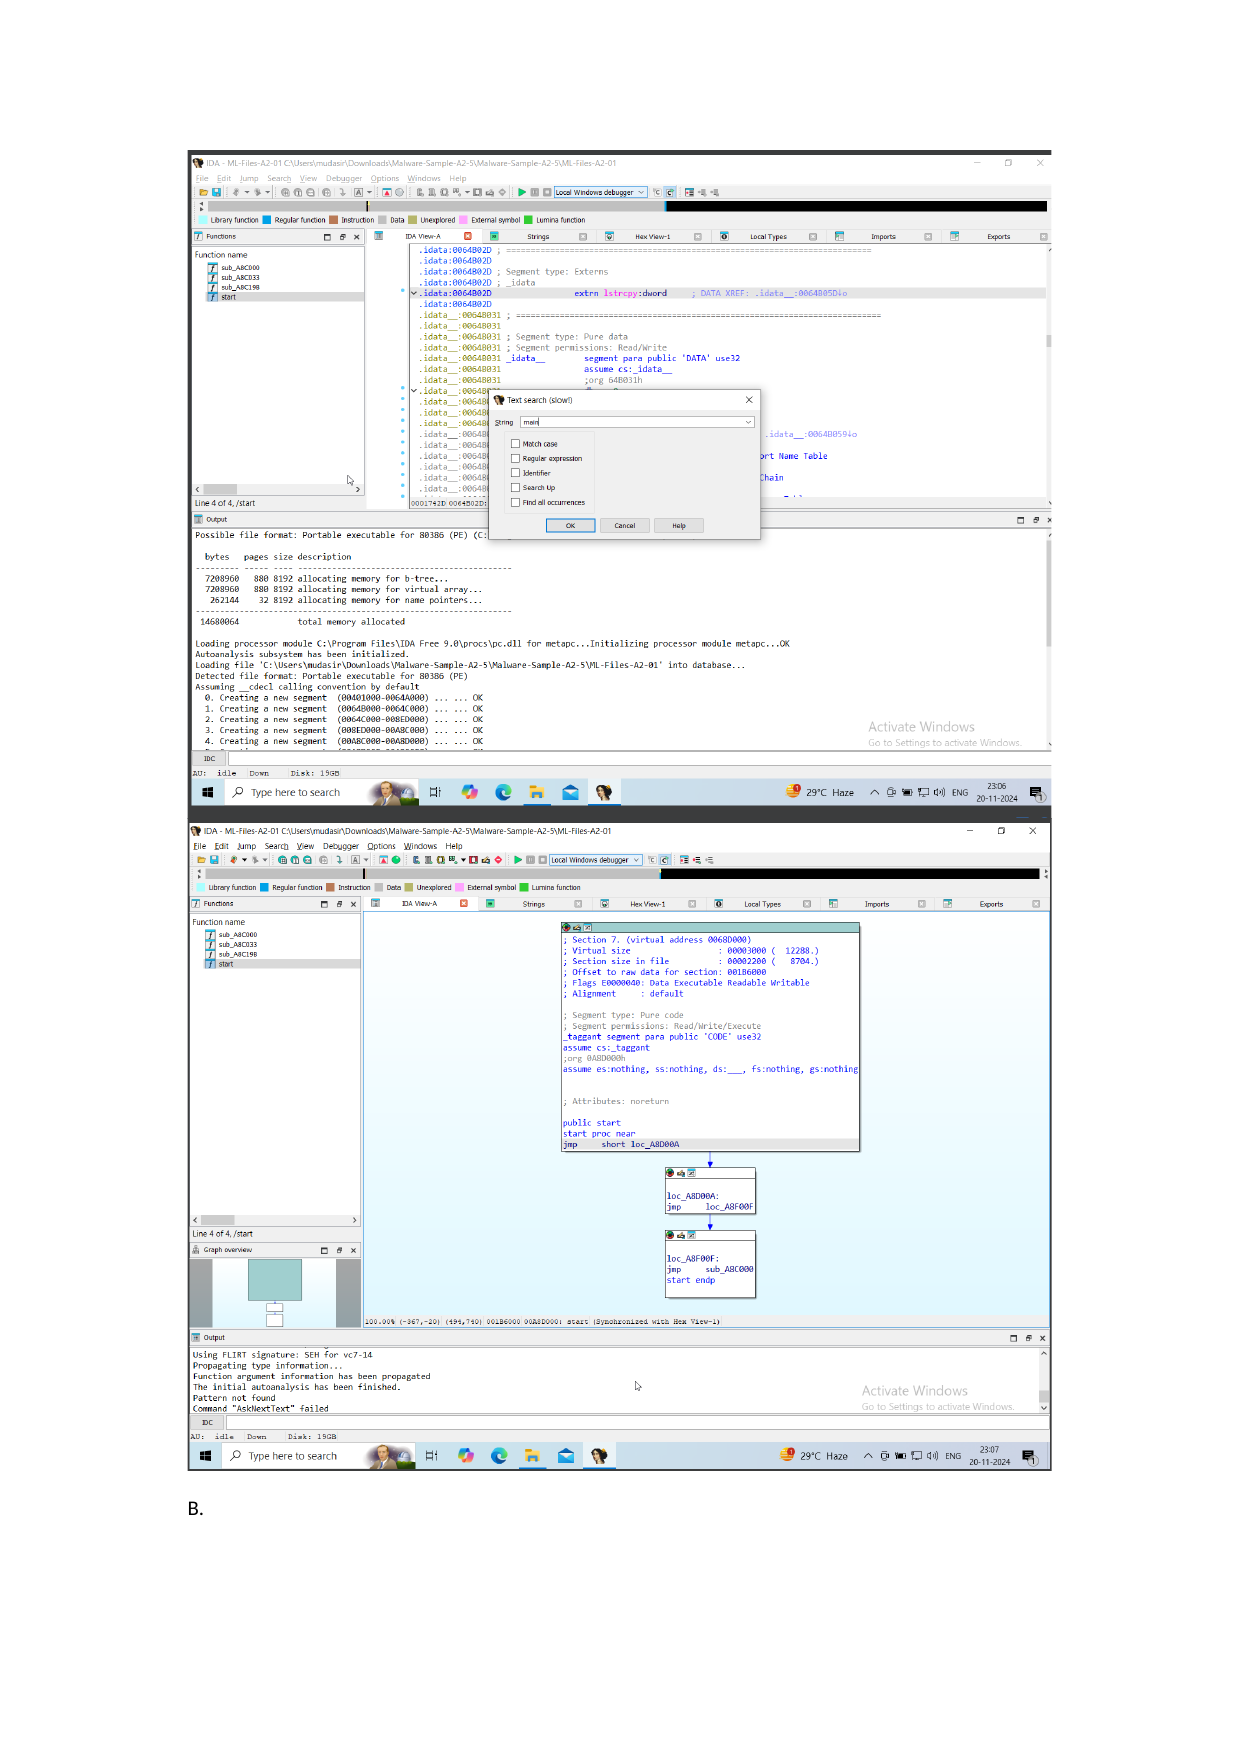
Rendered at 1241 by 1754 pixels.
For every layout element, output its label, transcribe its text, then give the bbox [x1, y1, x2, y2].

picture [187, 150, 1052, 1471]
text B. [187, 1496, 1053, 1521]
